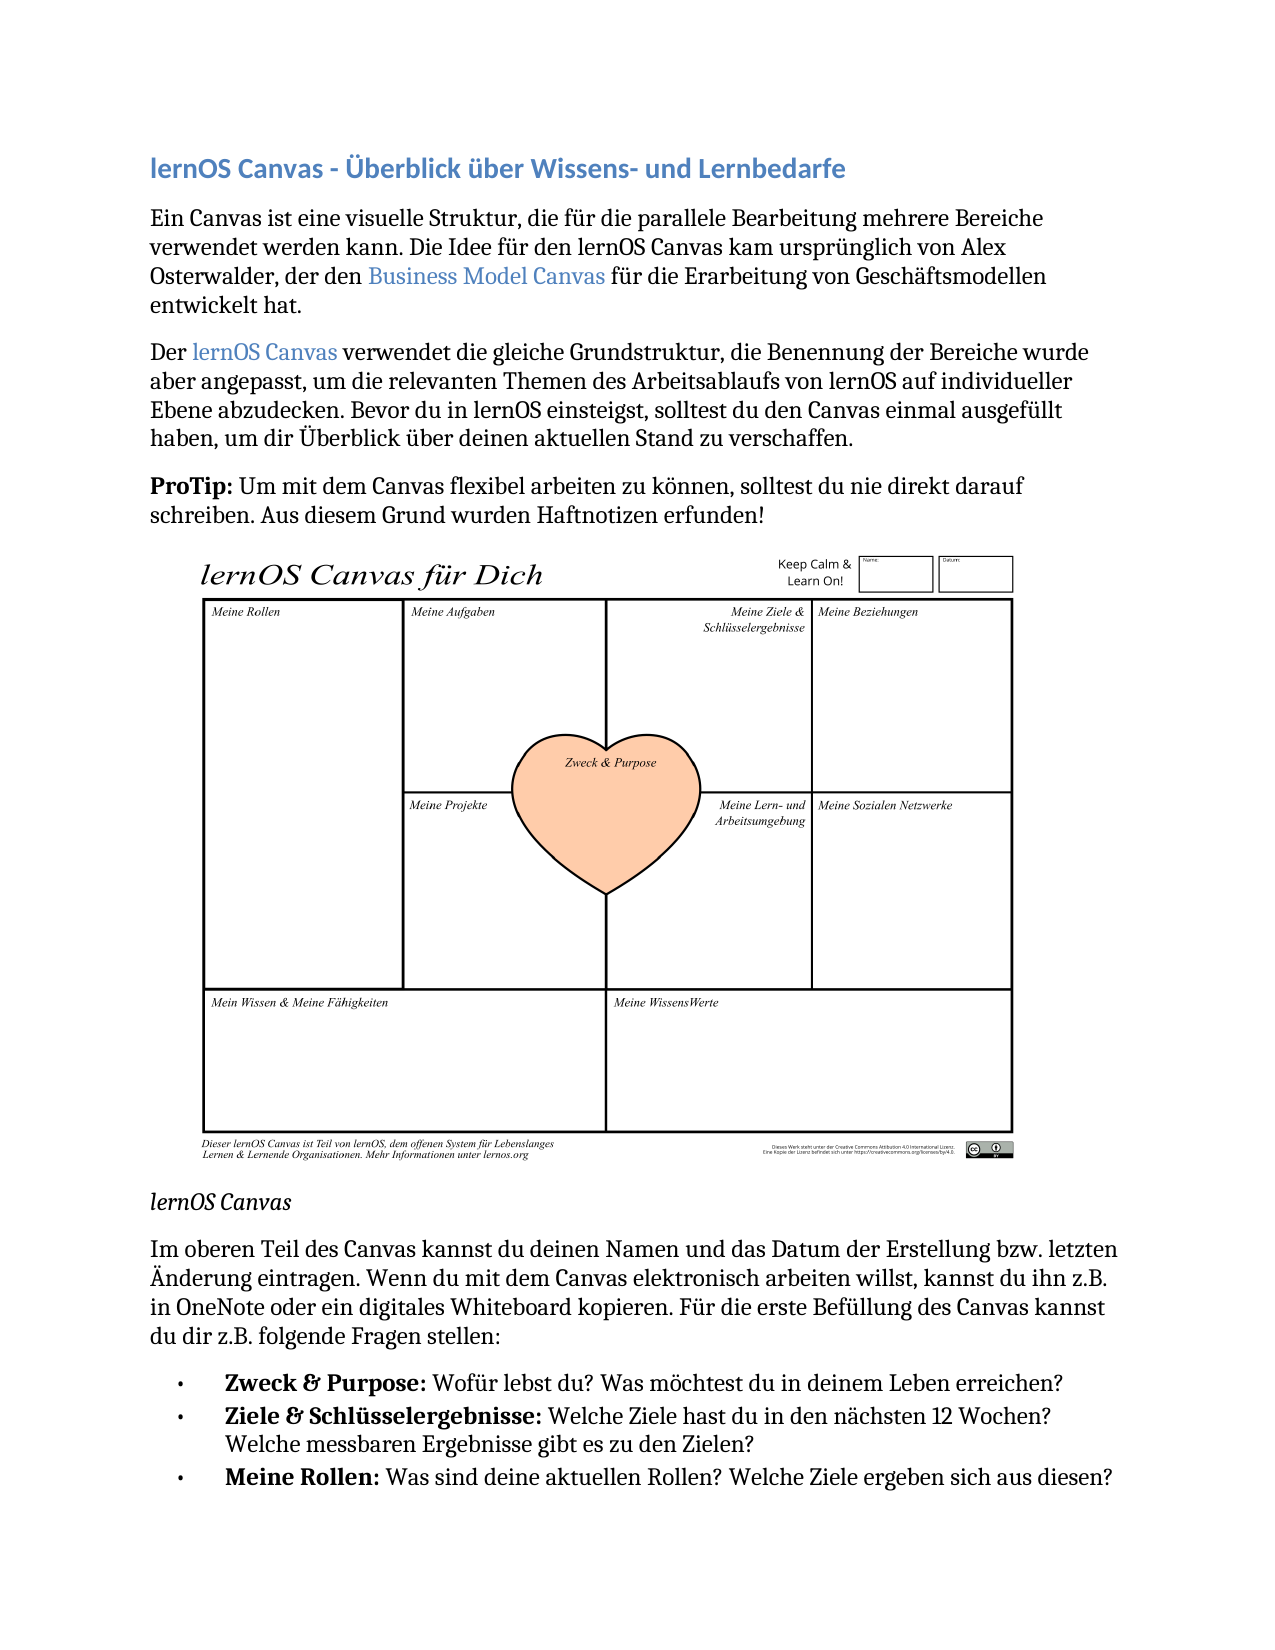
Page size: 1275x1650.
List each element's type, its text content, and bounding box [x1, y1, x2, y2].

list Zweck & Purpose: Wofür lebst du? Was möchtest du in deinem Leben erreichen? [175, 1369, 1125, 1398]
text lernOS Canvas [150, 1188, 1125, 1217]
picture [168, 548, 1044, 1167]
text ProTip: Um mit dem Canvas flexibel arbeiten zu können, solltest du nie direkt darauf schreiben. Aus diesem Grund wurden Haftnotizen erfunden! [150, 472, 1125, 529]
text Im oberen Teil des Canvas kannst du deinen Namen und das Datum der Erstellung bzw. letzten Änderung eintragen. Wenn du mit dem Canvas elektronisch arbeiten willst, kannst du ihn z.B. in OneNote oder ein digitales Whiteboard kopieren. Für die erste Befüllung des Canvas kannst du dir z.B. folgende Fragen stellen: [150, 1235, 1125, 1350]
list Ziele & Schlüsselergebnisse: Welche Ziele hast du in den nächsten 12 Wochen? Welche messbaren Ergebnisse gibt es zu den Zielen? [175, 1402, 1125, 1459]
text Der lernOS Canvas verwendet die gleiche Grundstruktur, die Benennung der Bereiche wurde aber angepasst, um die relevanten Themen des Arbeitsablaufs von lernOS auf individueller Ebene abzudecken. Bevor du in lernOS einsteigst, solltest du den Canvas einmal ausgefüllt haben, um dir Überblick über deinen aktuellen Stand zu verschaffen. [150, 338, 1125, 453]
subtitle lernOS Canvas - Überblick über Wissens- und Lernbedarfe [150, 150, 1125, 186]
text Ein Canvas ist eine visuelle Struktur, die für die parallele Bearbeitung mehrere Bereiche verwendet werden kann. Die Idee für den lernOS Canvas kam ursprünglich von Alex Osterwalder, der den Business Model Canvas für die Erarbeitung von Geschäftsmodellen entwickelt hat. [150, 204, 1125, 319]
list Meine Rollen: Was sind deine aktuellen Rollen? Welche Ziele ergeben sich aus diesen? [175, 1463, 1125, 1492]
